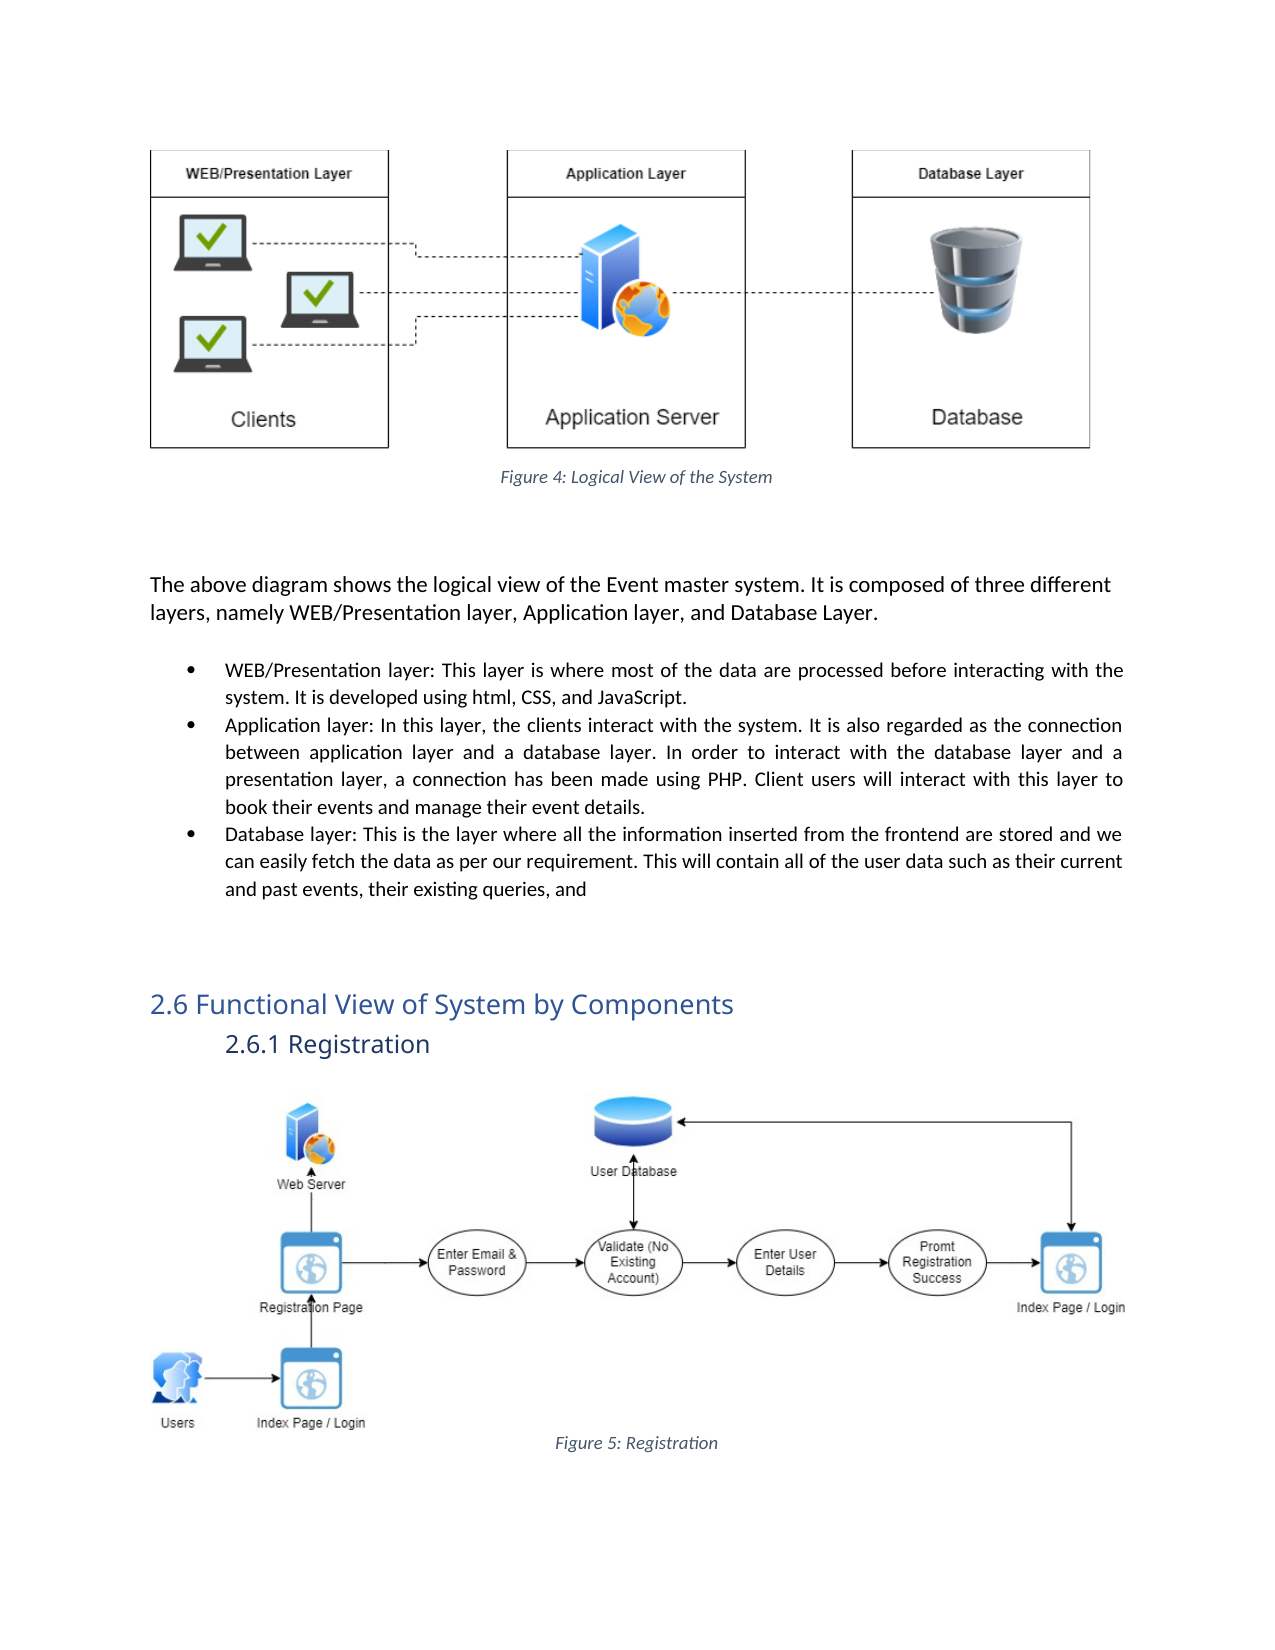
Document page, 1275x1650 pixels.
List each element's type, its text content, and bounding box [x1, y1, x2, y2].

picture [150, 150, 1091, 466]
list WEB/Presentation layer: This layer is where most of the data are processed before interacting with the system. It is developed using html, CSS, and JavaScript. [187, 657, 1125, 710]
subtitle 2.6 Functional View of System by Components [150, 985, 1125, 1022]
list Database layer: This is the layer where all the information inserted from the frontend are stored and we can easily fetch the data as per our requirement. This will contain all of the user data such as their current and past events, their existing queries, and [187, 821, 1125, 902]
picture [150, 1091, 1125, 1432]
text Figure 4: Logical View of the System [150, 466, 1125, 488]
text Figure 5: Registration [150, 1432, 1125, 1454]
subtitle 2.6.1 Registration [150, 1026, 1125, 1061]
text The above diagram shows the logical view of the Event master system. It is composed of three different layers, namely WEB/Presentation layer, Application layer, and Database Layer. [150, 570, 1125, 626]
list Application layer: In this layer, the clients interact with the system. It is also regarded as the connection between application layer and a database layer. In order to interact with the database layer and a presentation layer, a connection has been made using PHP. Client users will interact with this layer to book their events and manage their event details. [187, 712, 1125, 819]
